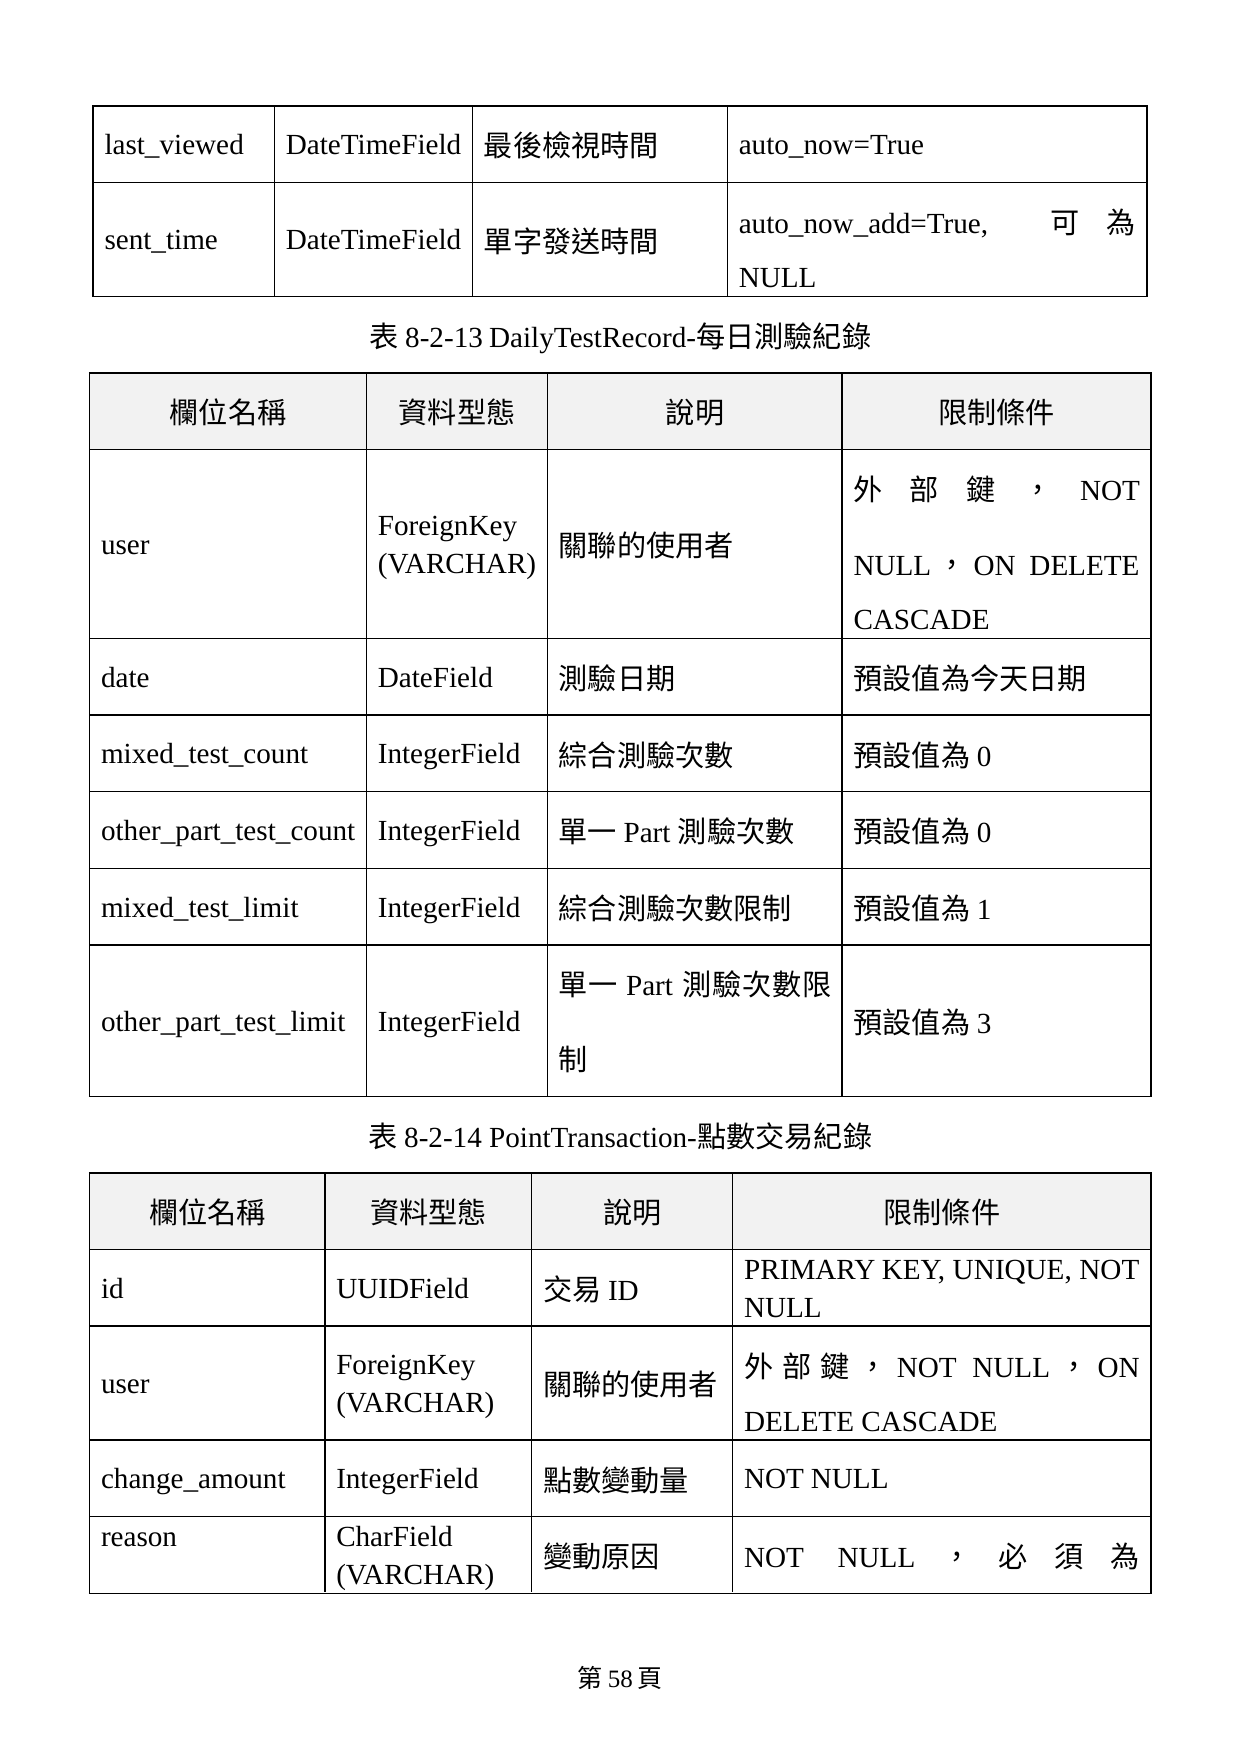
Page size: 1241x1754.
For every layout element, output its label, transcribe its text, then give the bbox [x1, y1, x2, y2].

table_cell 預設值為 3 [843, 946, 1150, 1096]
table_cell id [90, 1250, 324, 1325]
table_cell mixed_test_limit [90, 869, 366, 944]
table_cell sent_time [94, 183, 274, 296]
table_cell 外部鍵，NOT NULL，ON DELETE CASCADE [843, 450, 1150, 638]
table_cell other_part_test_count [90, 792, 366, 867]
table_cell IntegerField [367, 946, 547, 1096]
table_cell NOT NULL [733, 1441, 1150, 1516]
table_cell DateTimeField [275, 107, 472, 181]
table_cell 綜合測驗次數限制 [548, 869, 841, 944]
table_cell 預設值為 1 [843, 869, 1150, 944]
table_header 限制條件 [733, 1174, 1150, 1249]
table_cell 單一 Part 測驗次數限制 [548, 946, 841, 1096]
table_cell ForeignKey (VARCHAR) [367, 450, 547, 638]
table_cell CharField (VARCHAR) [326, 1517, 531, 1592]
table_cell date [90, 639, 366, 714]
table_cell 綜合測驗次數 [548, 716, 841, 791]
table_cell IntegerField [326, 1441, 531, 1516]
table_cell PRIMARY KEY, UNIQUE, NOT NULL [733, 1250, 1150, 1325]
table_cell 交易 ID [532, 1250, 732, 1325]
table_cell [733, 1517, 1150, 1592]
table_cell change_amount [90, 1441, 324, 1516]
table_cell UUIDField [326, 1250, 531, 1325]
table_cell auto_now_add=True, 可為 NULL [728, 183, 1146, 296]
table_header 說明 [532, 1174, 732, 1249]
table_cell 單字發送時間 [473, 183, 727, 296]
table_header 說明 [548, 374, 841, 449]
table_cell IntegerField [367, 716, 547, 791]
table_cell 測驗日期 [548, 639, 841, 714]
table_header 欄位名稱 [90, 1174, 324, 1249]
table_cell 預設值為今天日期 [843, 639, 1150, 714]
table_cell 預設值為 0 [843, 792, 1150, 867]
table_cell user [90, 450, 366, 638]
table_cell 外部鍵，NOT NULL，ON DELETE CASCADE [733, 1327, 1150, 1439]
table_cell IntegerField [367, 869, 547, 944]
table_cell 關聯的使用者 [532, 1327, 732, 1439]
table_cell 最後檢視時間 [473, 107, 727, 181]
table_cell DateTimeField [275, 183, 472, 296]
table_cell ForeignKey (VARCHAR) [326, 1327, 531, 1439]
table_cell user [90, 1327, 324, 1439]
table_cell auto_now=True [728, 107, 1146, 181]
table_cell last_viewed [94, 107, 274, 181]
table_cell mixed_test_count [90, 716, 366, 791]
table_header 資料型態 [326, 1174, 531, 1249]
table_cell 預設值為 0 [843, 716, 1150, 791]
table_cell 關聯的使用者 [548, 450, 841, 638]
table_header 限制條件 [843, 374, 1150, 449]
table_cell reason [90, 1517, 324, 1592]
table_cell 點數變動量 [532, 1441, 732, 1516]
table_cell other_part_test_limit [90, 946, 366, 1096]
table_cell IntegerField [367, 792, 547, 867]
table_cell 單一 Part 測驗次數 [548, 792, 841, 867]
table_cell 變動原因 [532, 1517, 732, 1592]
table_cell DateField [367, 639, 547, 714]
table_header 資料型態 [367, 374, 547, 449]
table_header 欄位名稱 [90, 374, 366, 449]
